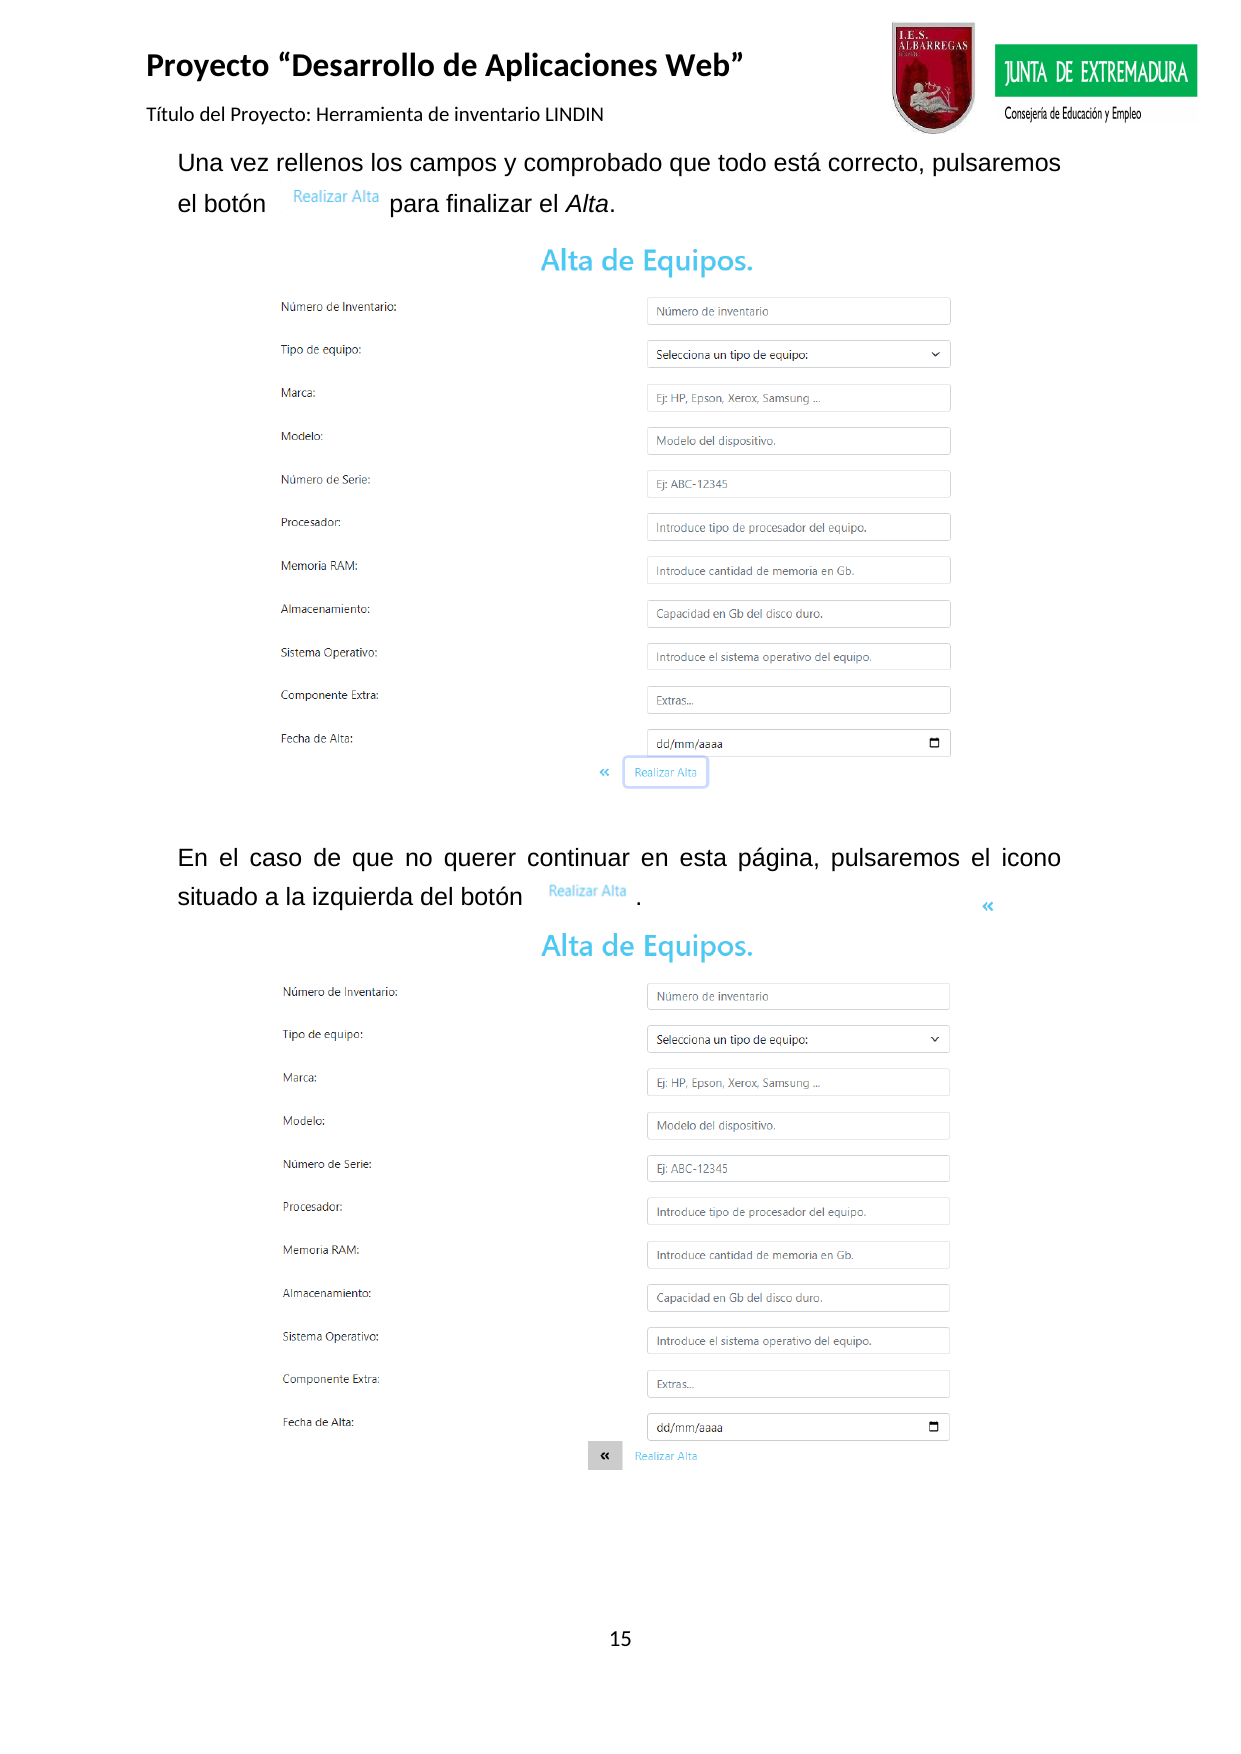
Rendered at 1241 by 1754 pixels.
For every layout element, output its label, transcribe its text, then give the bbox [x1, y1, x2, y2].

text Una vez rellenos los campos y comprobado que todo está correcto, pulsaremos el botón para finalizar el Alta. [177, 148, 1063, 218]
picture [537, 874, 636, 906]
picture [280, 178, 390, 213]
text En el caso de que no querer continuar en esta página, pulsaremos el icono situado a la izquierda del botón . [177, 843, 1063, 911]
picture [995, 44, 1198, 123]
picture [239, 236, 1001, 825]
picture [237, 929, 1004, 1517]
picture [969, 888, 1001, 921]
picture [891, 21, 976, 134]
